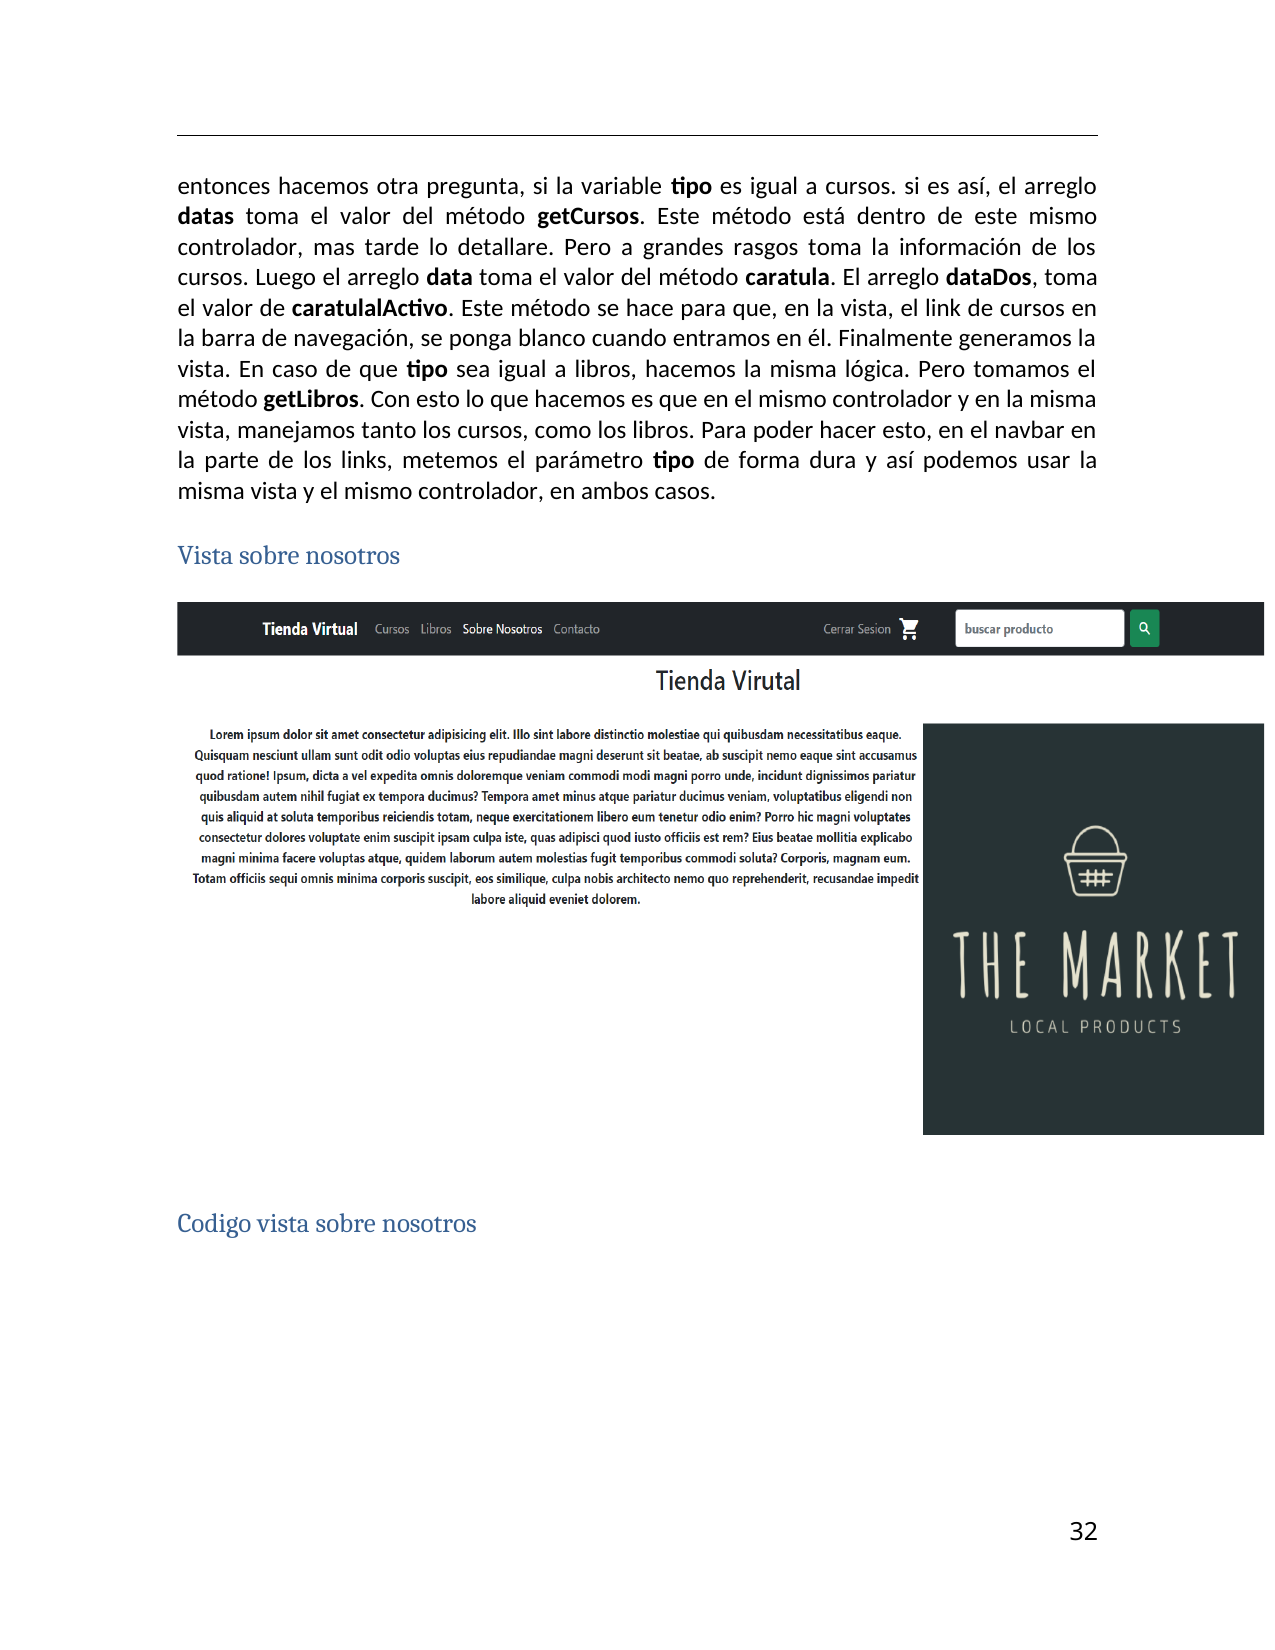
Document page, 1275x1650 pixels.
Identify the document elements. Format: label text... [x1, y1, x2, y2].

subtitle Vista sobre nosotros [177, 540, 1098, 572]
picture [177, 602, 1265, 1144]
subtitle Codigo vista sobre nosotros [177, 1208, 1098, 1240]
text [177, 170, 1098, 506]
